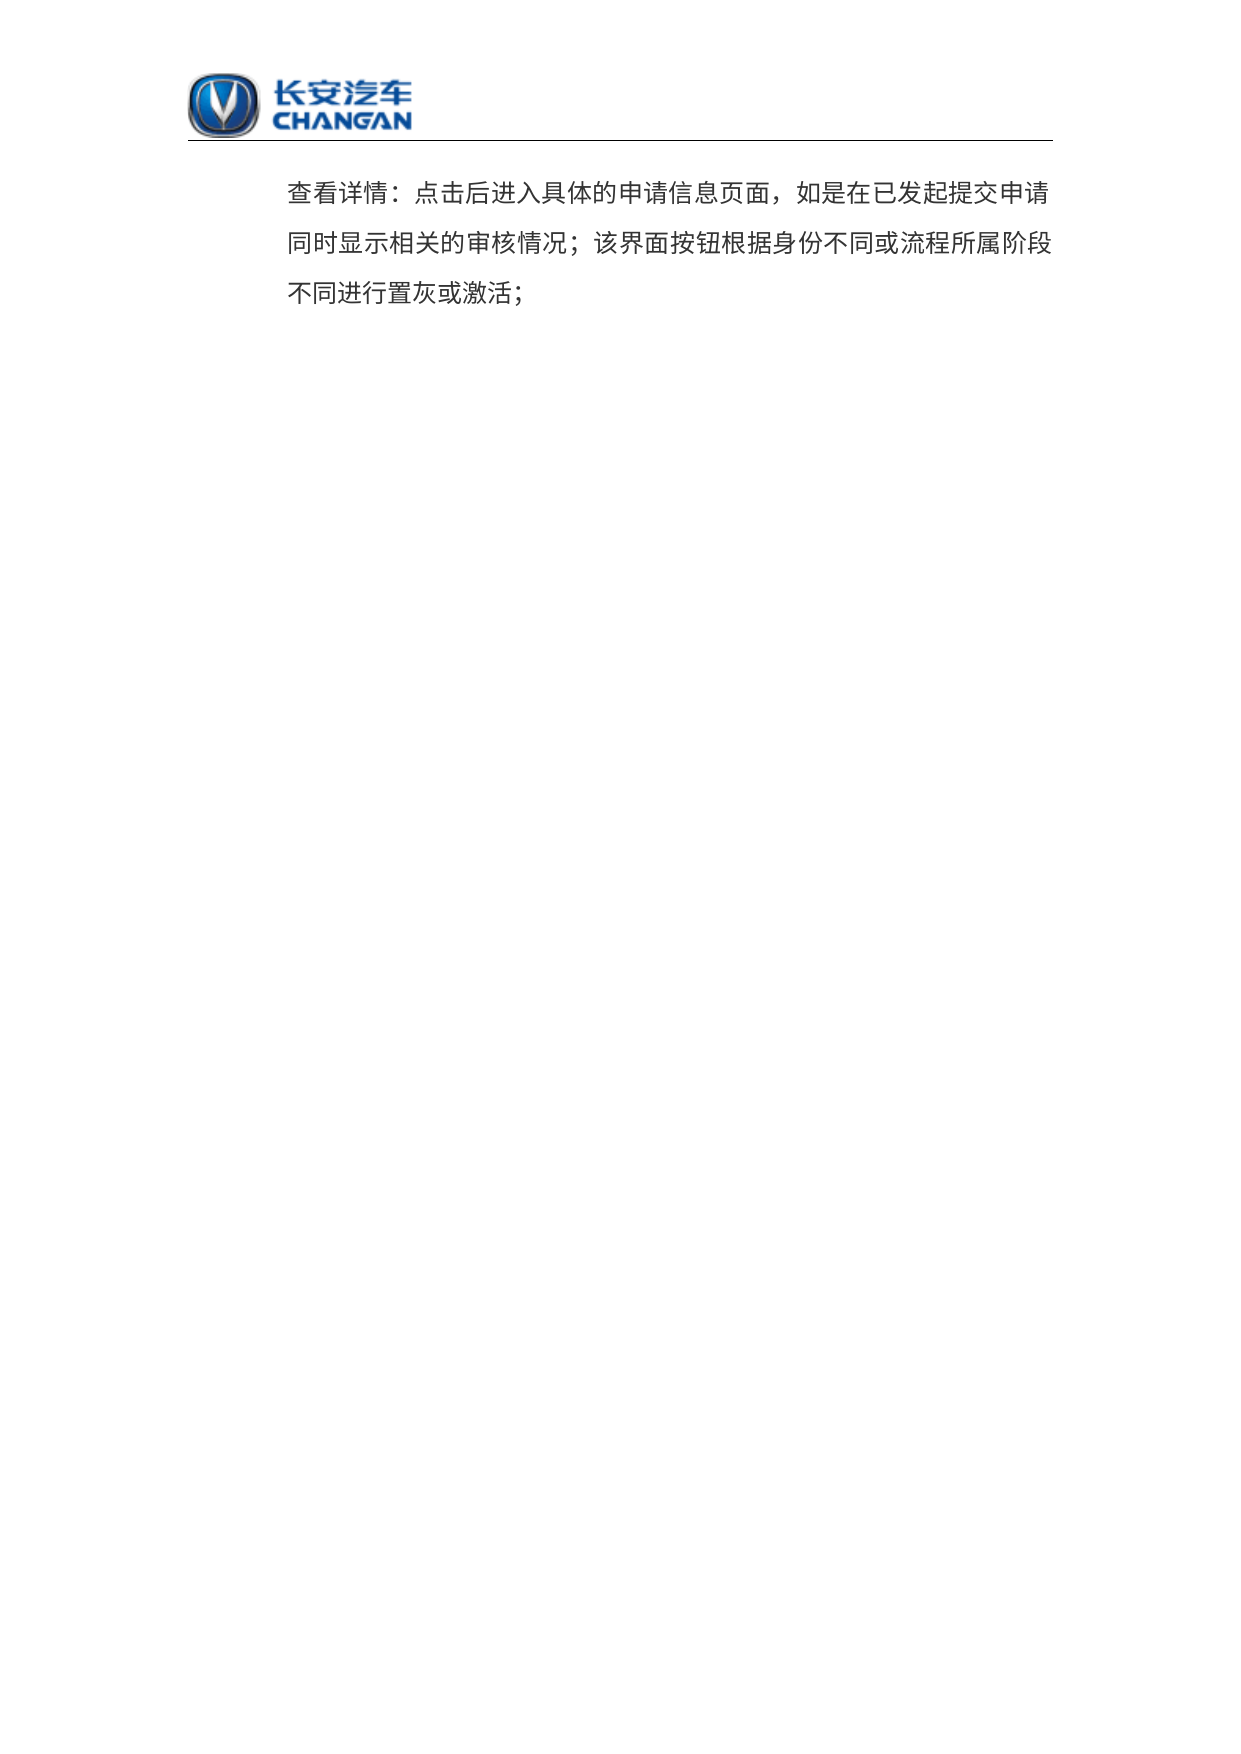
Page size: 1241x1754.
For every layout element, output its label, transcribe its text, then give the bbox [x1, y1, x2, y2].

picture [187, 73, 432, 138]
list 查看详情：点击后进入具体的申请信息页面，如是在已发起提交申请，同时显示相关的审核情况；该界面按钮根据身份不同或流程所属阶段不同进行置灰或激活； [287, 162, 1053, 312]
